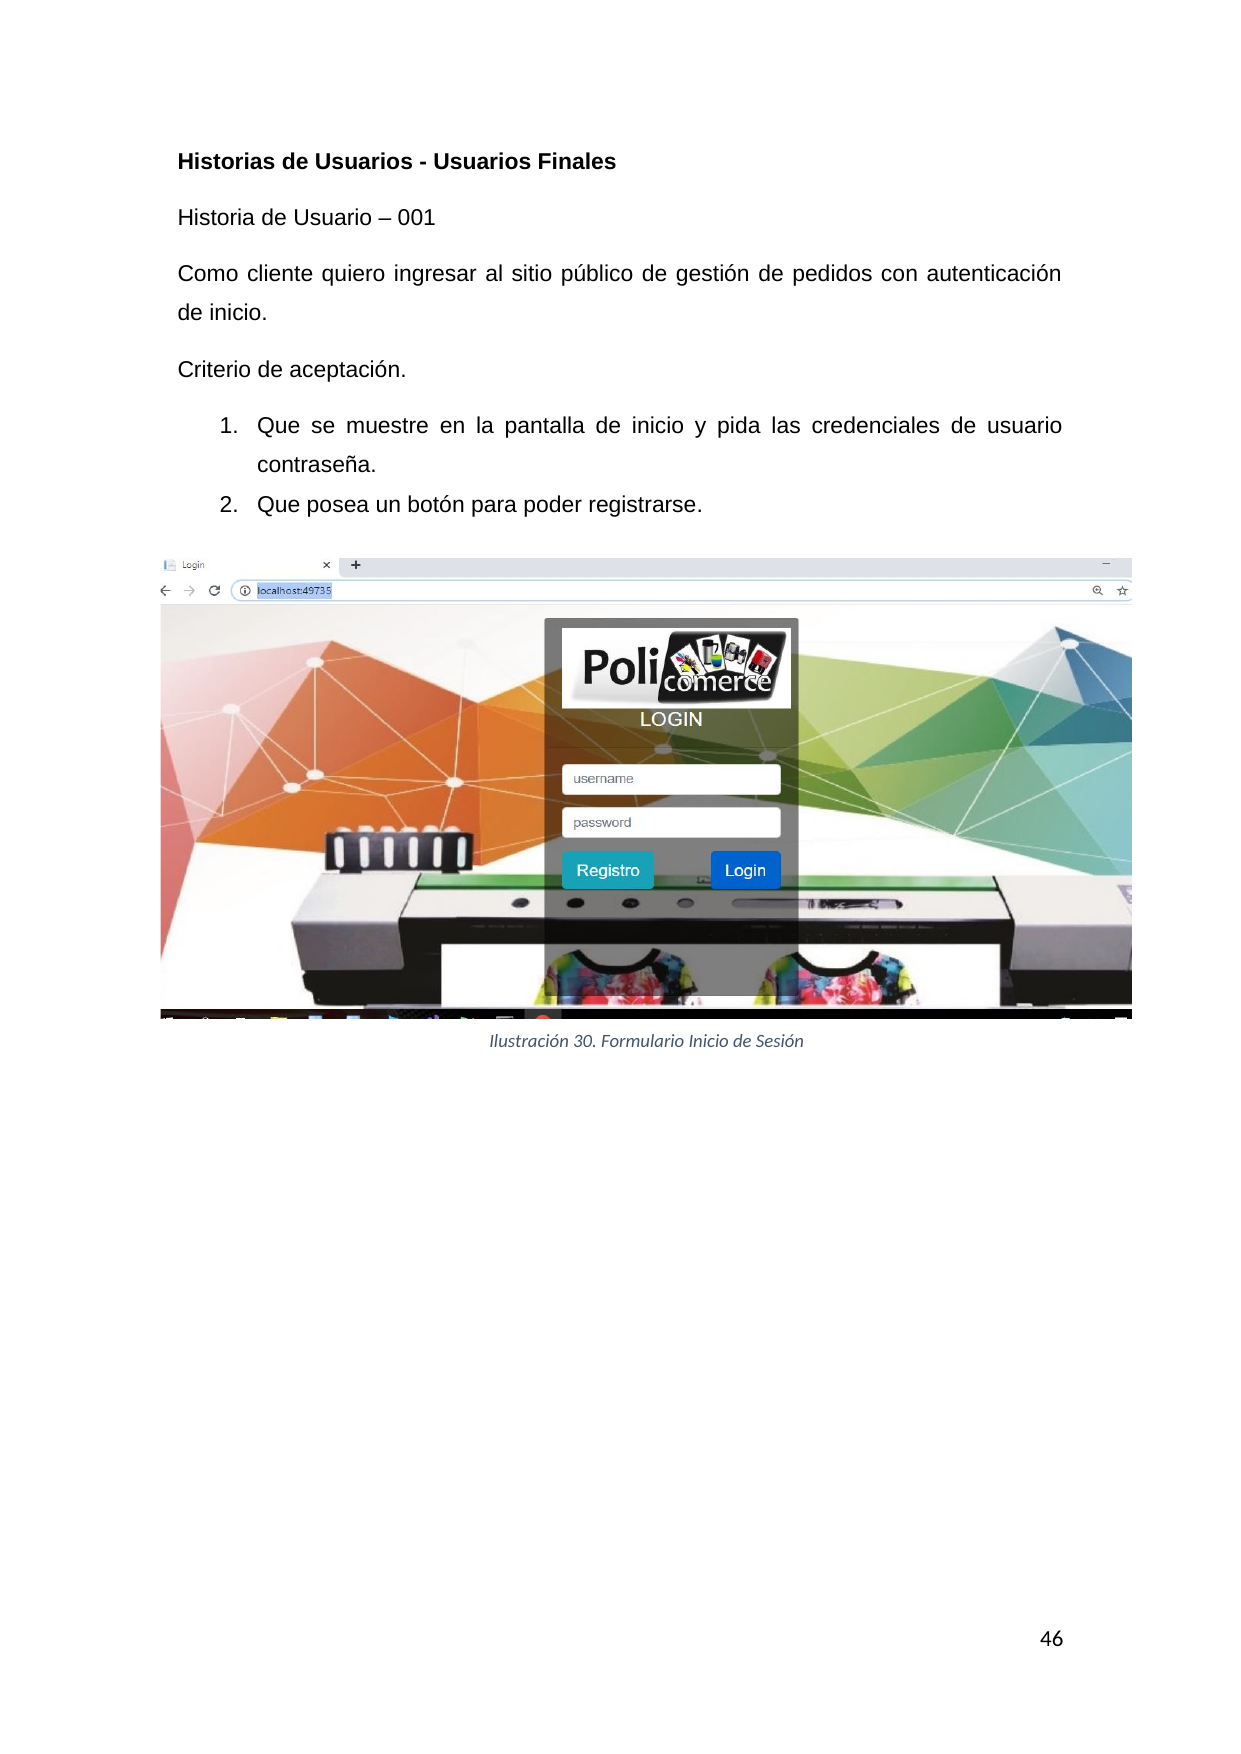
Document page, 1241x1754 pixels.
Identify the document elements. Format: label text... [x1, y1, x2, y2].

picture [160, 558, 1132, 1018]
list Que se muestre en la pantalla de inicio y pida las credenciales de usuario contraseña. [219, 412, 1063, 477]
text Historia de Usuario – 001 [177, 204, 1063, 230]
text Criterio de aceptación. [177, 356, 1063, 382]
text Historias de Usuarios - Usuarios Finales [177, 148, 1063, 174]
list Que posea un botón para poder registrarse. [219, 491, 1063, 517]
text Como cliente quiero ingresar al sitio público de gestión de pedidos con autenticación de inicio. [177, 260, 1063, 326]
